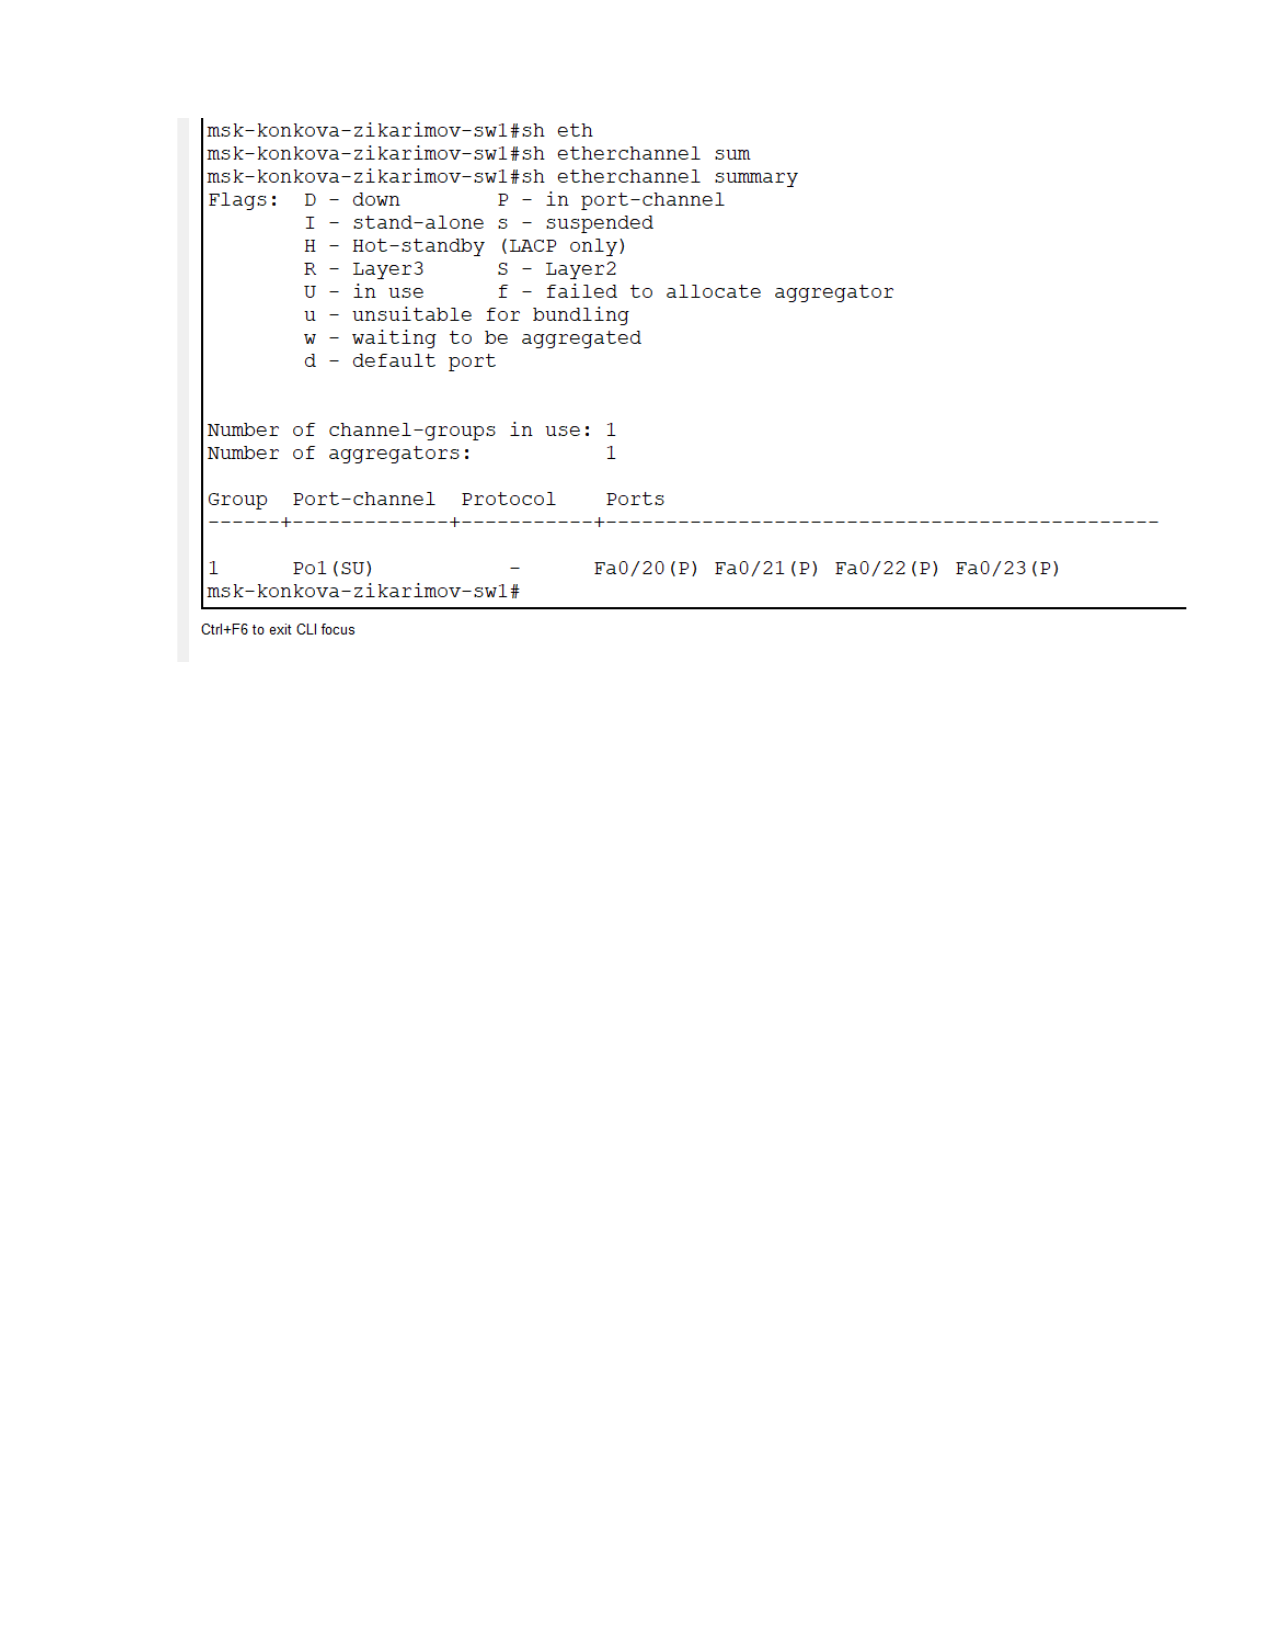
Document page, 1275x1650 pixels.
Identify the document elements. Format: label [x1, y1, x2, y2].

picture [177, 118, 1187, 662]
